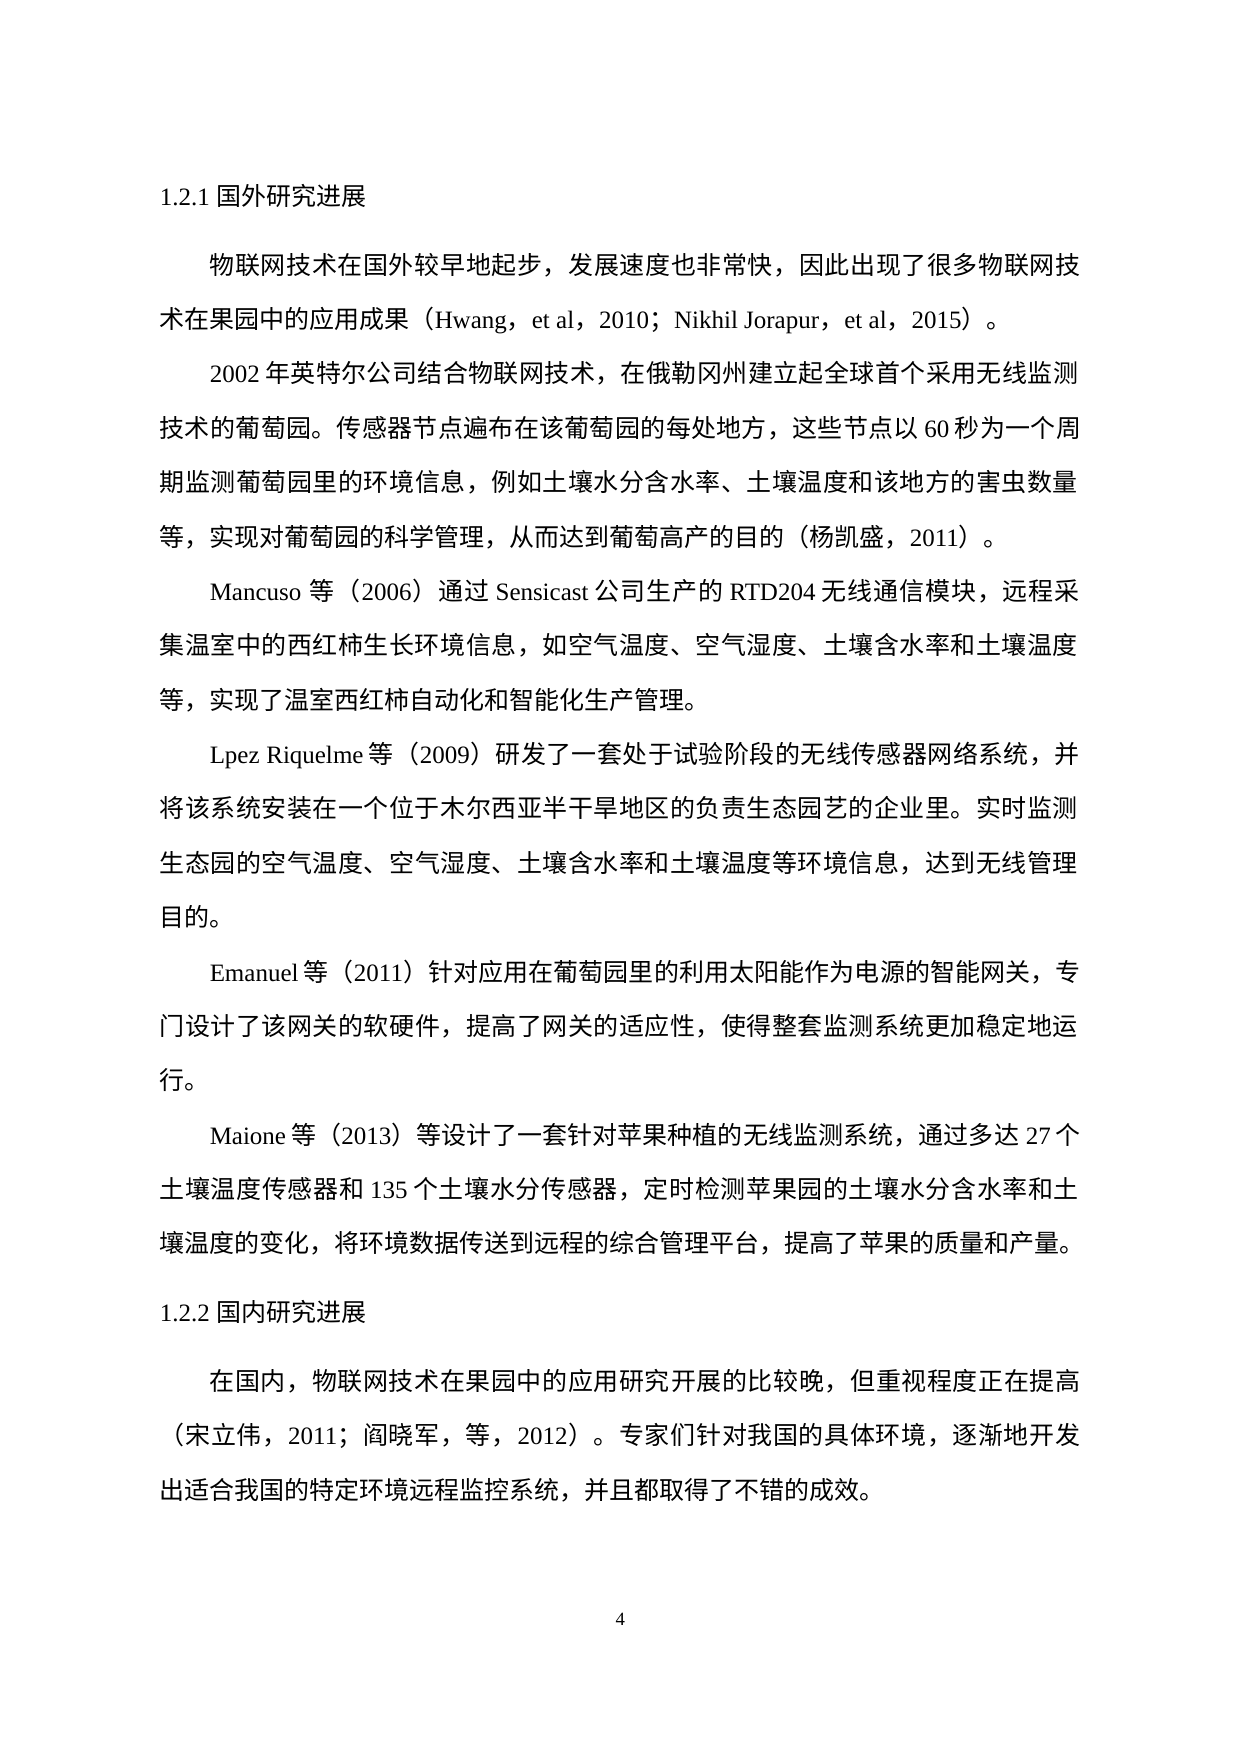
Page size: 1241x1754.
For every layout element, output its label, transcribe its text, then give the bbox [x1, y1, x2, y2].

text 2002年英特尔公司结合物联网技术，在俄勒冈州建立起全球首个采用无线监测技术的葡萄园。传感器节点遍布在该葡萄园的每处地方，这些节点以60秒为一个周期监测葡萄园里的环境信息，例如土壤水分含水率、土壤温度和该地方的害虫数量等，实现对葡萄园的科学管理，从而达到葡萄高产的目的（杨凯盛，2011）。 [159, 354, 1081, 553]
text Mancuso 等（2006）通过Sensicast公司生产的RTD204无线通信模块，远程采集温室中的西红柿生长环境信息，如空气温度、空气湿度、土壤含水率和土壤温度等，实现了温室西红柿自动化和智能化生产管理。 [159, 571, 1081, 716]
text 在国内，物联网技术在果园中的应用研究开展的比较晚，但重视程度正在提高（宋立伟，2011；阎晓军，等，2012）。专家们针对我国的具体环境，逐渐地开发出适合我国的特定环境远程监控系统，并且都取得了不错的成效。 [159, 1361, 1081, 1506]
subtitle 1.2.2 国内研究进展 [159, 1278, 1081, 1343]
text 物联网技术在国外较早地起步，发展速度也非常快，因此出现了很多物联网技术在果园中的应用成果（Hwang，et al，2010；Nikhil Jorapur，et al，2015）。 [159, 245, 1081, 336]
text Maione等（2013）等设计了一套针对苹果种植的无线监测系统，通过多达27个土壤温度传感器和135个土壤水分传感器，定时检测苹果园的土壤水分含水率和土壤温度的变化，将环境数据传送到远程的综合管理平台，提高了苹果的质量和产量。 [159, 1115, 1081, 1260]
subtitle 1.2.1 国外研究进展 [159, 162, 1081, 227]
text Lpez Riquelme等（2009）研发了一套处于试验阶段的无线传感器网络系统，并将该系统安装在一个位于木尔西亚半干旱地区的负责生态园艺的企业里。实时监测生态园的空气温度、空气湿度、土壤含水率和土壤温度等环境信息，达到无线管理目的。 [159, 734, 1081, 934]
text Emanuel等（2011）针对应用在葡萄园里的利用太阳能作为电源的智能网关，专门设计了该网关的软硬件，提高了网关的适应性，使得整套监测系统更加稳定地运行。 [159, 952, 1081, 1097]
